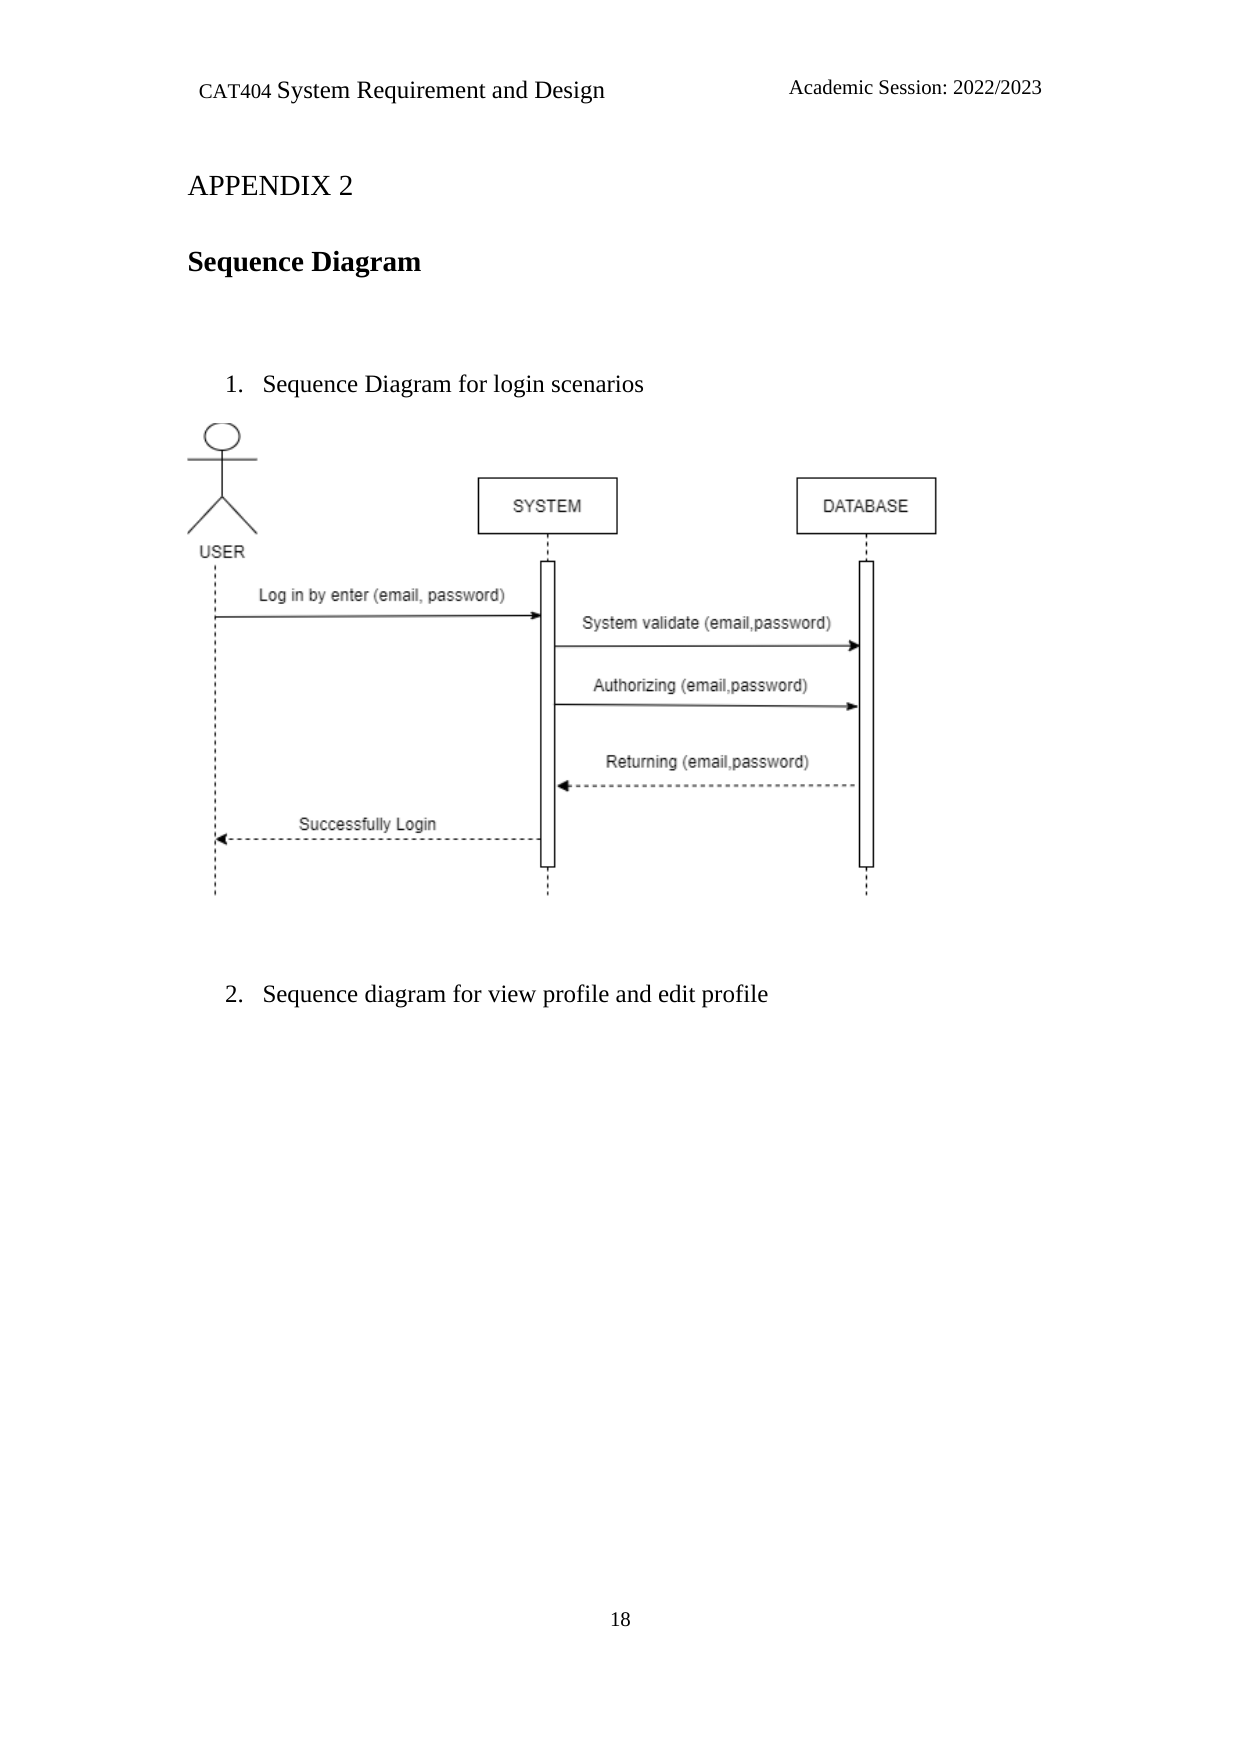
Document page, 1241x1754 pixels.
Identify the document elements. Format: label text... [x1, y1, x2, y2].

picture [187, 423, 938, 897]
text Sequence Diagram [187, 244, 1053, 277]
text APPENDIX 2 [187, 168, 1053, 202]
list Sequence diagram for view profile and edit profile [225, 979, 1053, 1008]
list Sequence Diagram for login scenarios [225, 369, 1053, 398]
